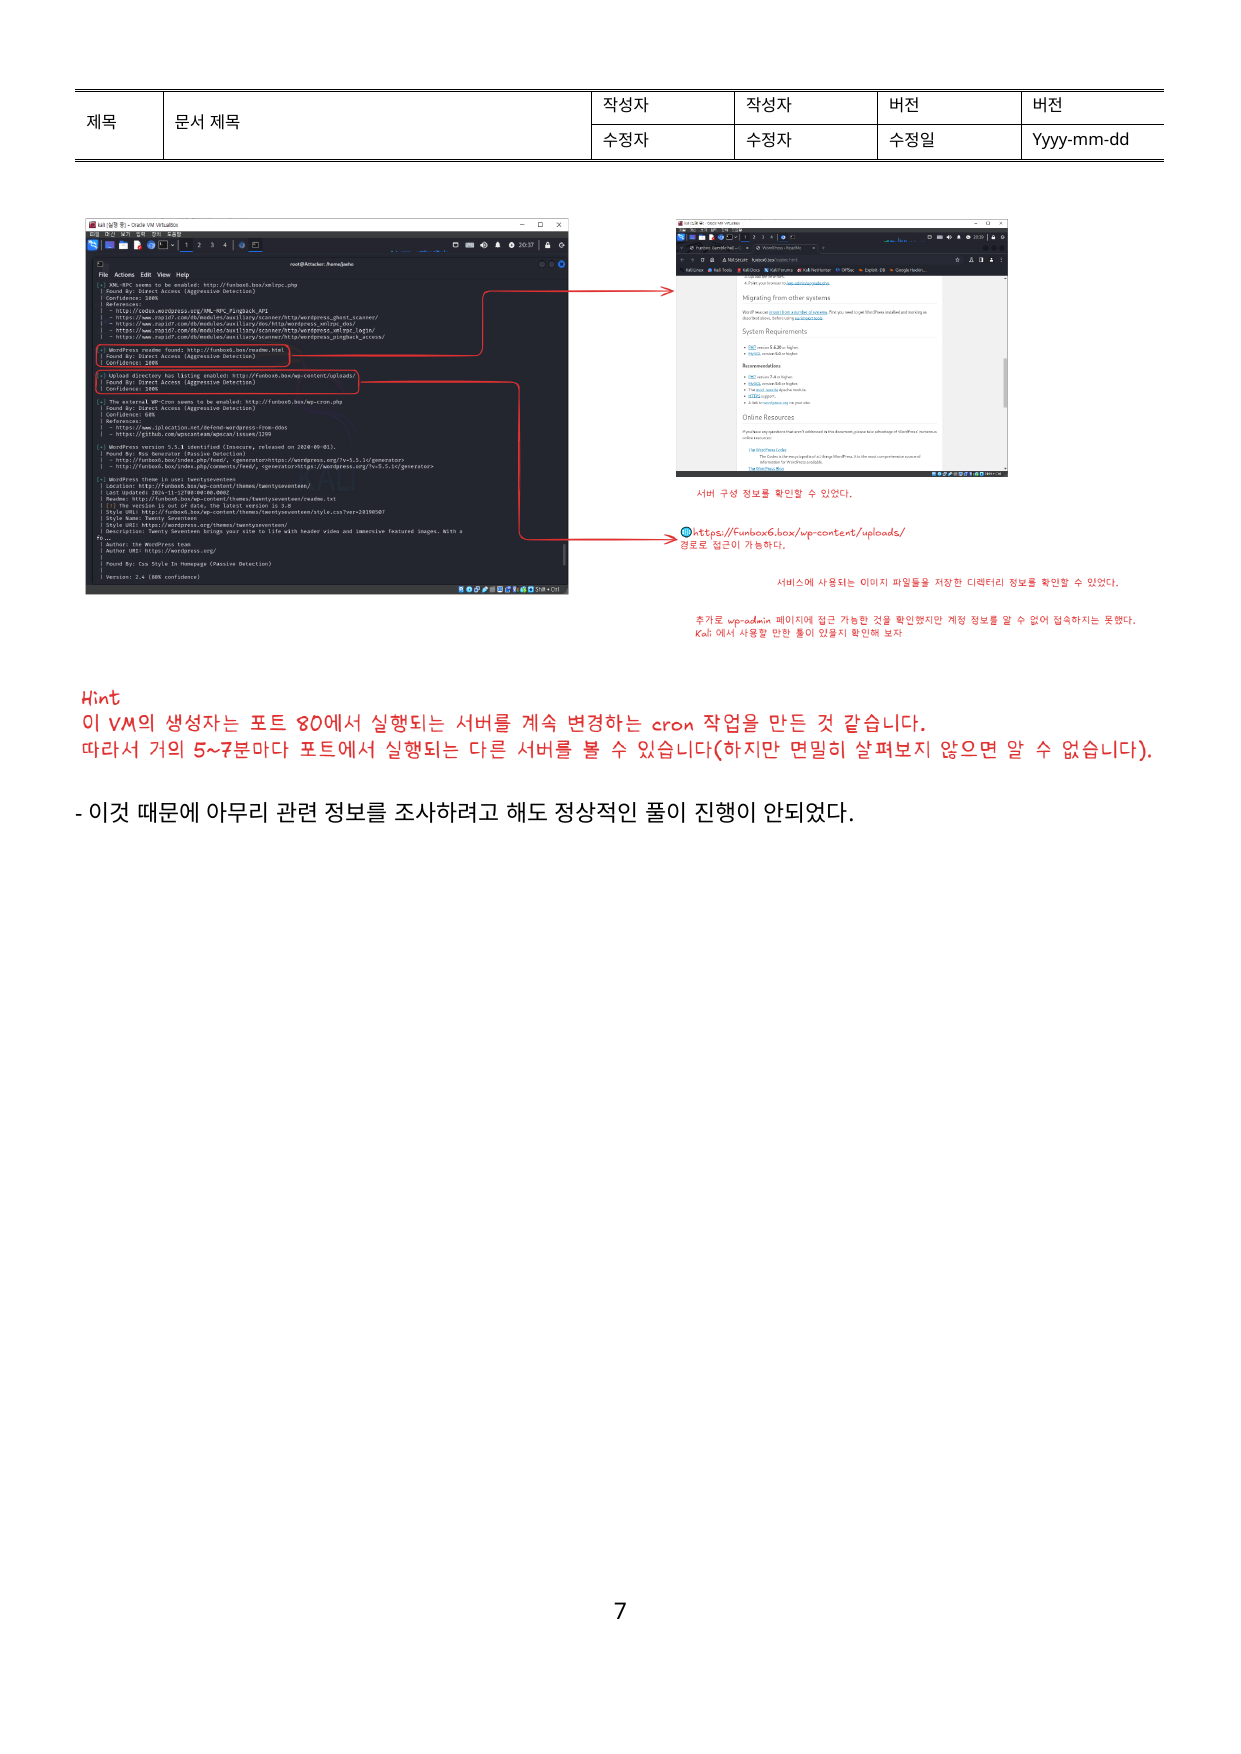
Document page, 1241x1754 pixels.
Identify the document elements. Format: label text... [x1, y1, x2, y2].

text - 이것 때문에 아무리 관련 정보를 조사하려고 해도 정상적인 풀이 진행이 안되었다. [75, 795, 1165, 829]
picture [75, 680, 1166, 770]
picture [75, 208, 1166, 676]
